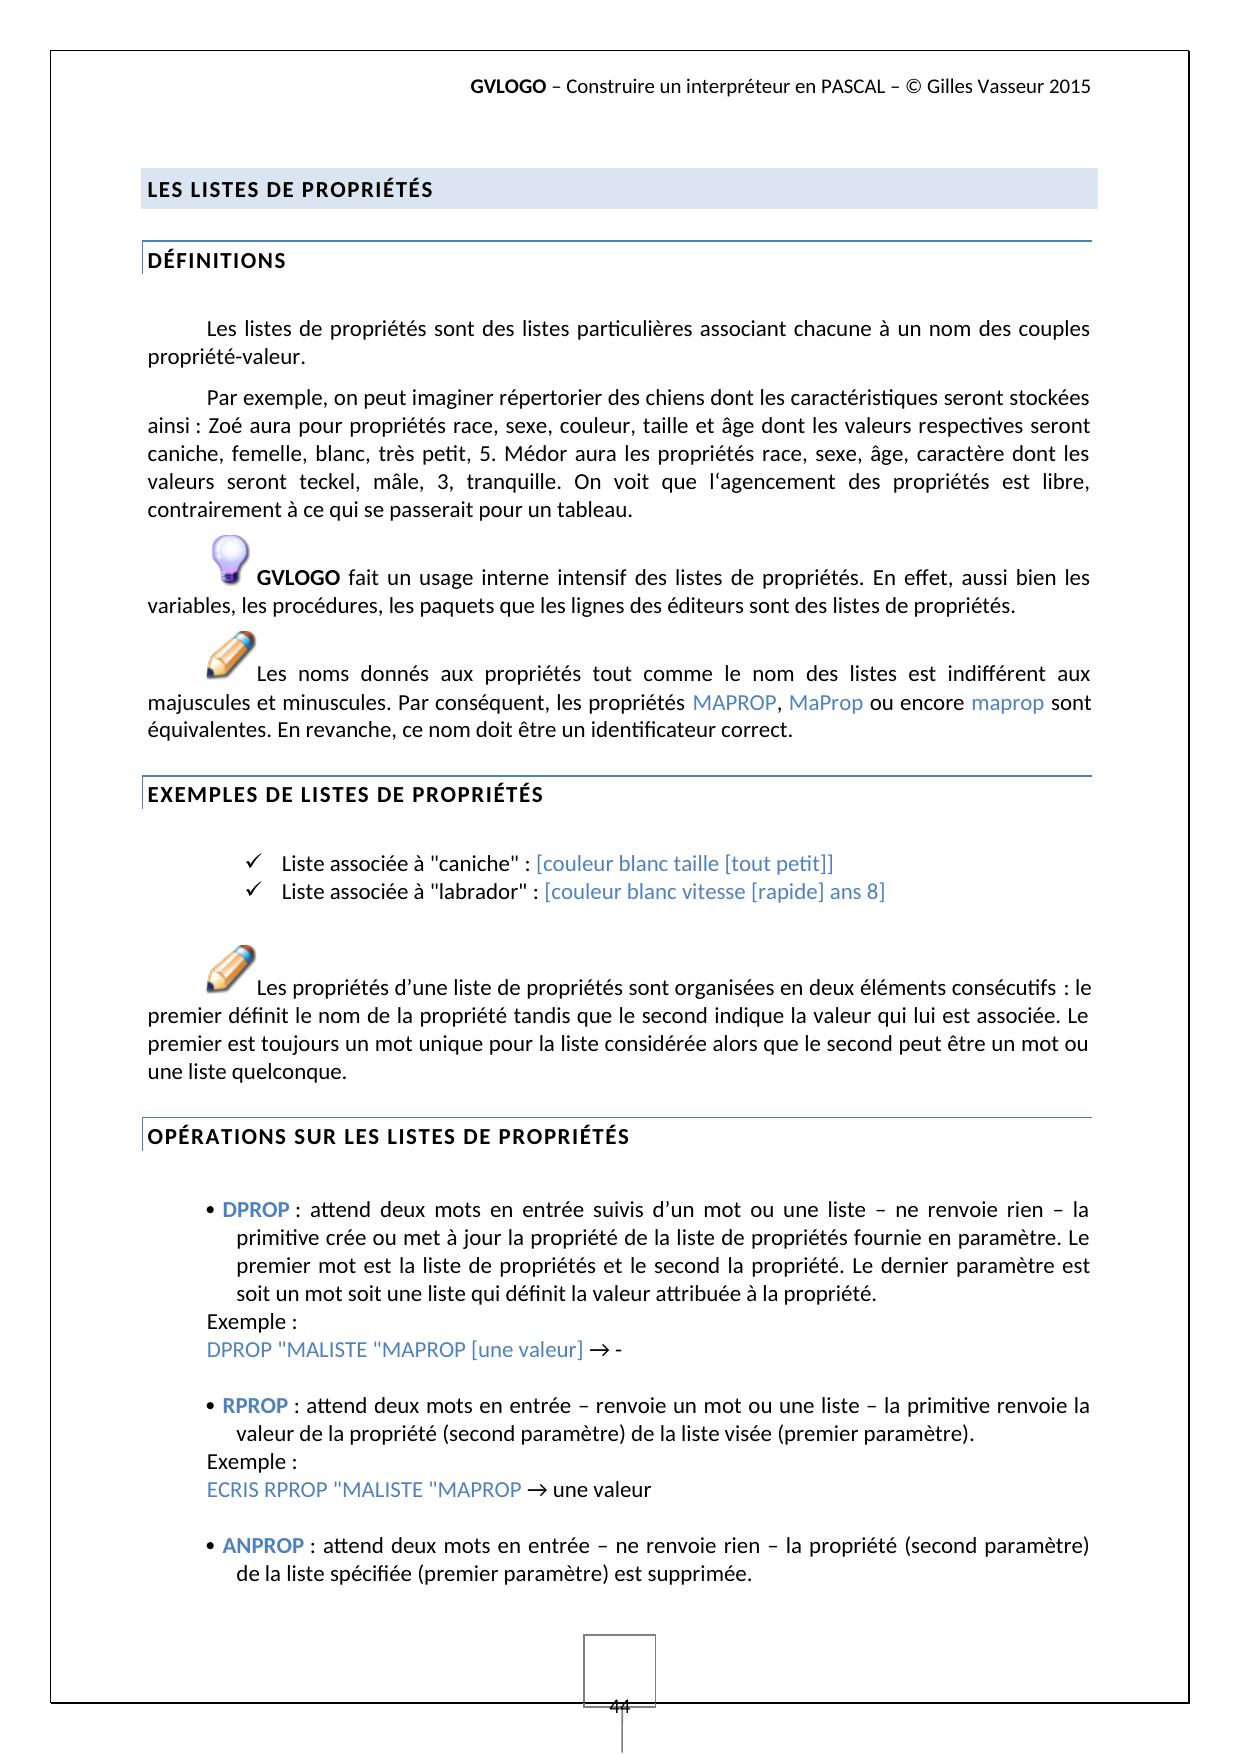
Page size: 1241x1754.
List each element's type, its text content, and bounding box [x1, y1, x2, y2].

text Les propriétés d’une liste de propriétés sont organisées en deux éléments consécutifs : le premier définit le nom de la propriété tandis que le second indique la valeur qui lui est associée. Le premier est toujours un mot unique pour la liste considérée alors que le second peut être un mot ou une liste quelconque. [147, 946, 1092, 1086]
subtitle Les listes de propriétés [148, 175, 1092, 203]
text Par exemple, on peut imaginer répertorier des chiens dont les caractéristiques seront stockées ainsi : Zoé aura pour propriétés race, sexe, couleur, taille et âge dont les valeurs respectives seront caniche, femelle, blanc, très petit, 5. Médor aura les propriétés race, sexe, âge, caractère dont les valeurs seront teckel, mâle, 3, tranquille. On voit que l‘agencement des propriétés est libre, contrairement à ce qui se passerait pour un tableau. [147, 383, 1092, 523]
list RPROP : attend deux mots en entrée – renvoie un mot ou une liste – la primitive renvoie la valeur de la propriété (second paramètre) de la liste visée (premier paramètre). [207, 1391, 1092, 1447]
text ECRIS RPROP "MALISTE "MAPROP → une valeur [147, 1475, 1092, 1503]
text DPROP "MALISTE "MAPROP [une valeur] → - [147, 1335, 1092, 1363]
text Les listes de propriétés sont des listes particulières associant chacune à un nom des couples propriété-valeur. [147, 314, 1092, 371]
list Liste associée à "caniche" : [couleur blanc taille [tout petit]] [244, 849, 1092, 877]
picture [206, 631, 257, 682]
text Exemple : [147, 1307, 1092, 1335]
list Liste associée à "labrador" : [couleur blanc vitesse [rapide] ans 8] [244, 877, 1092, 905]
text GVLOGO fait un usage interne intensif des listes de propriétés. En effet, aussi bien les variables, les procédures, les paquets que les lignes des éditeurs sont des listes de propriétés. [147, 536, 1092, 619]
list ANPROP : attend deux mots en entrée – ne renvoie rien – la propriété (second paramètre) de la liste spécifiée (premier paramètre) est supprimée. [207, 1531, 1092, 1587]
text Exemple : [147, 1447, 1092, 1475]
picture [206, 535, 257, 586]
subtitle Opérations sur les listes de propriétés [143, 1118, 1092, 1151]
list DPROP : attend deux mots en entrée suivis d’un mot ou une liste – ne renvoie rien – la primitive crée ou met à jour la propriété de la liste de propriétés fournie en paramètre. Le premier mot est la liste de propriétés et le second la propriété. Le dernier paramètre est soit un mot soit une liste qui définit la valeur attribuée à la propriété. [207, 1195, 1092, 1307]
subtitle Définitions [143, 242, 1092, 274]
subtitle Exemples de listes de propriétés [143, 777, 1092, 809]
picture [206, 945, 257, 996]
text Les noms donnés aux propriétés tout comme le nom des listes est indifférent aux majuscules et minuscules. Par conséquent, les propriétés MAPROP, MaProp ou encore maprop sont équivalentes. En revanche, ce nom doit être un identificateur correct. [147, 632, 1092, 744]
